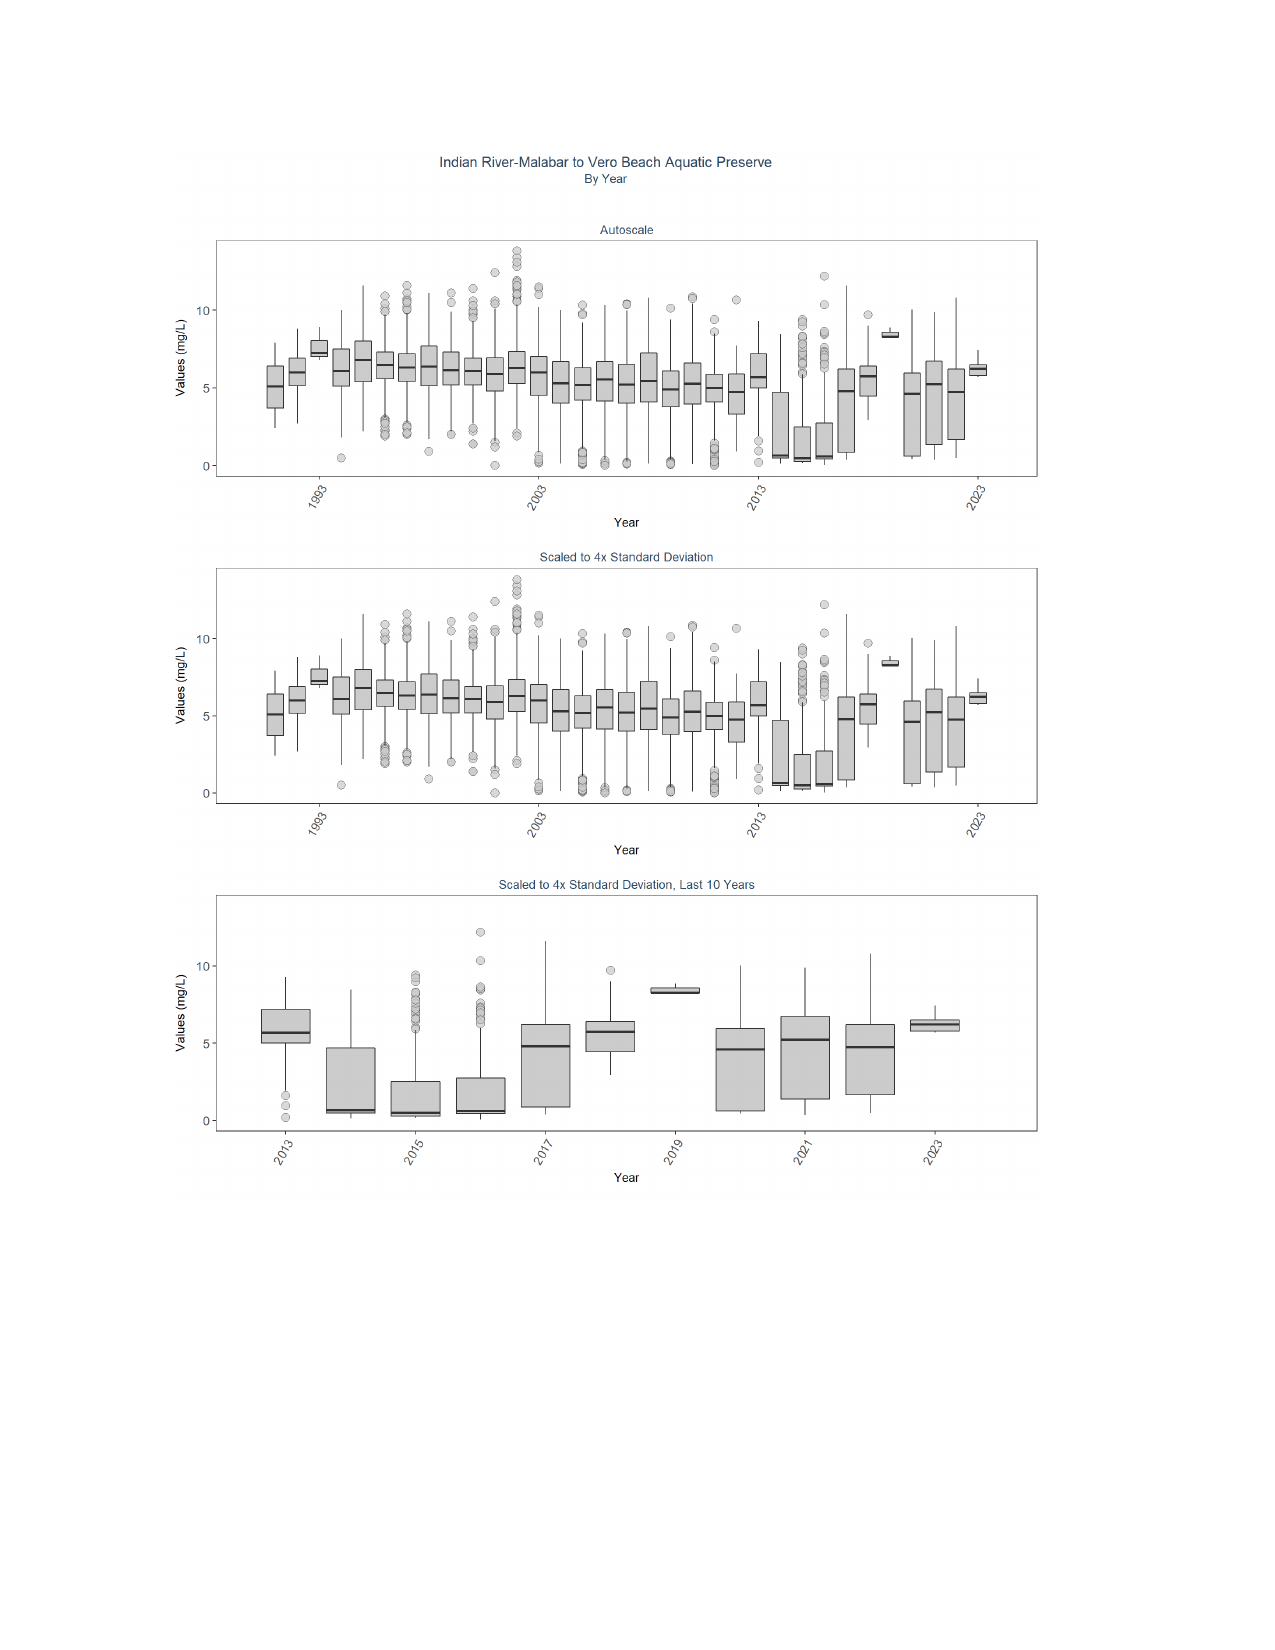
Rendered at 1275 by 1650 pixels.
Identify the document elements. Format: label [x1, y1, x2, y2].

picture [168, 150, 1044, 1200]
